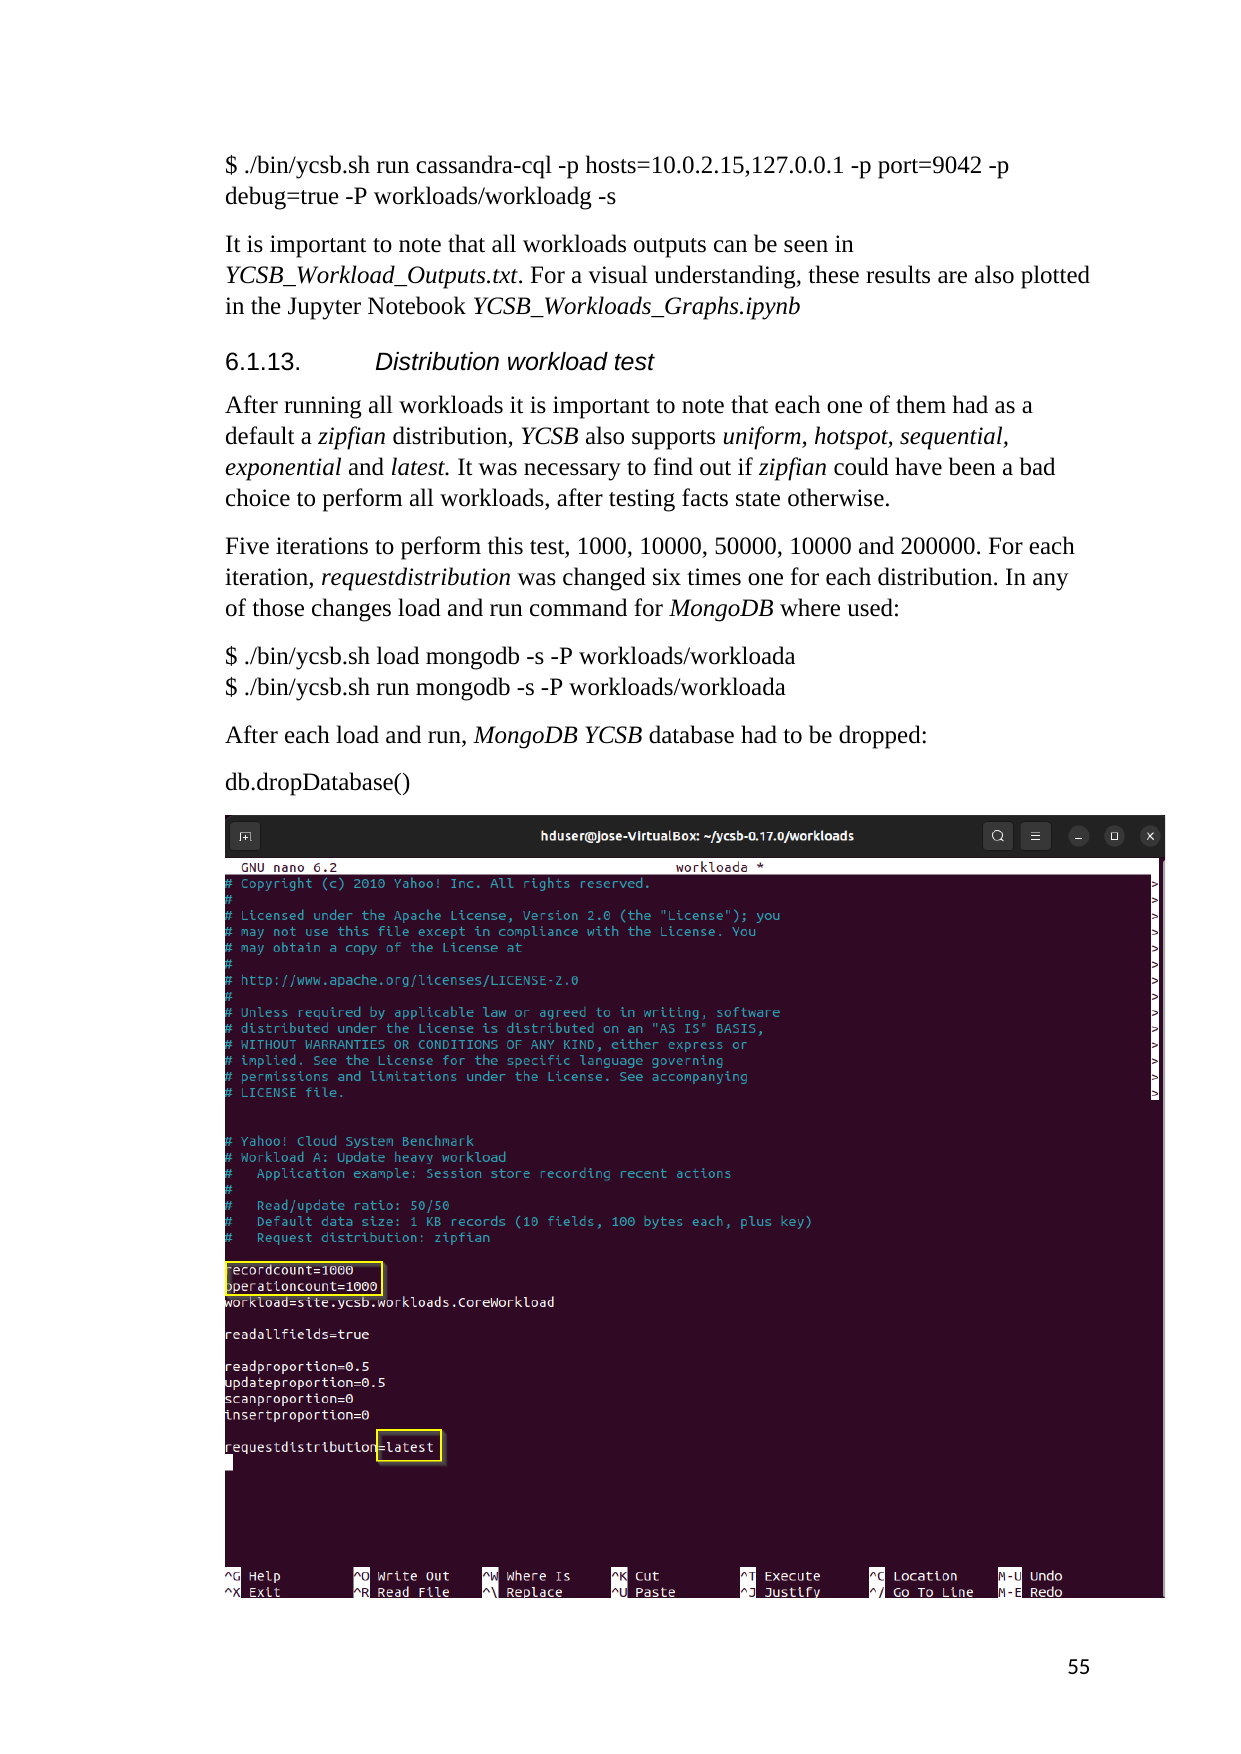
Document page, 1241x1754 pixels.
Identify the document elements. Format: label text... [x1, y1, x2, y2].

subtitle Distribution workload test [225, 347, 1090, 376]
text $ ./bin/ycsb.sh load mongodb -s -P workloads/workloada $ ./bin/ycsb.sh run mongodb -s -P workloads/workloada [150, 641, 1090, 701]
text It is important to note that all workloads outputs can be seen in YCSB_Workload_Outputs.txt. For a visual understanding, these results are also plotted in the Jupyter Notebook YCSB_Workloads_Graphs.ipynb [225, 229, 1090, 319]
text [225, 150, 1090, 210]
picture [225, 815, 1166, 1598]
text After each load and run, MongoDB YCSB database had to be dropped: [150, 720, 1090, 748]
text After running all workloads it is important to note that each one of them had as a default a zipfian distribution, YCSB also supports uniform, hotspot, sequential, exponential and latest. It was necessary to find out if zipfian could have been a bad choice to perform all workloads, after testing facts state otherwise. [225, 390, 1090, 512]
text Five iterations to perform this test, 1000, 10000, 50000, 10000 and 200000. For each iteration, requestdistribution was changed six times one for each distribution. In any of those changes load and run command for MongoDB where used: [225, 531, 1090, 622]
text db.dropDatabase() [150, 767, 1090, 796]
